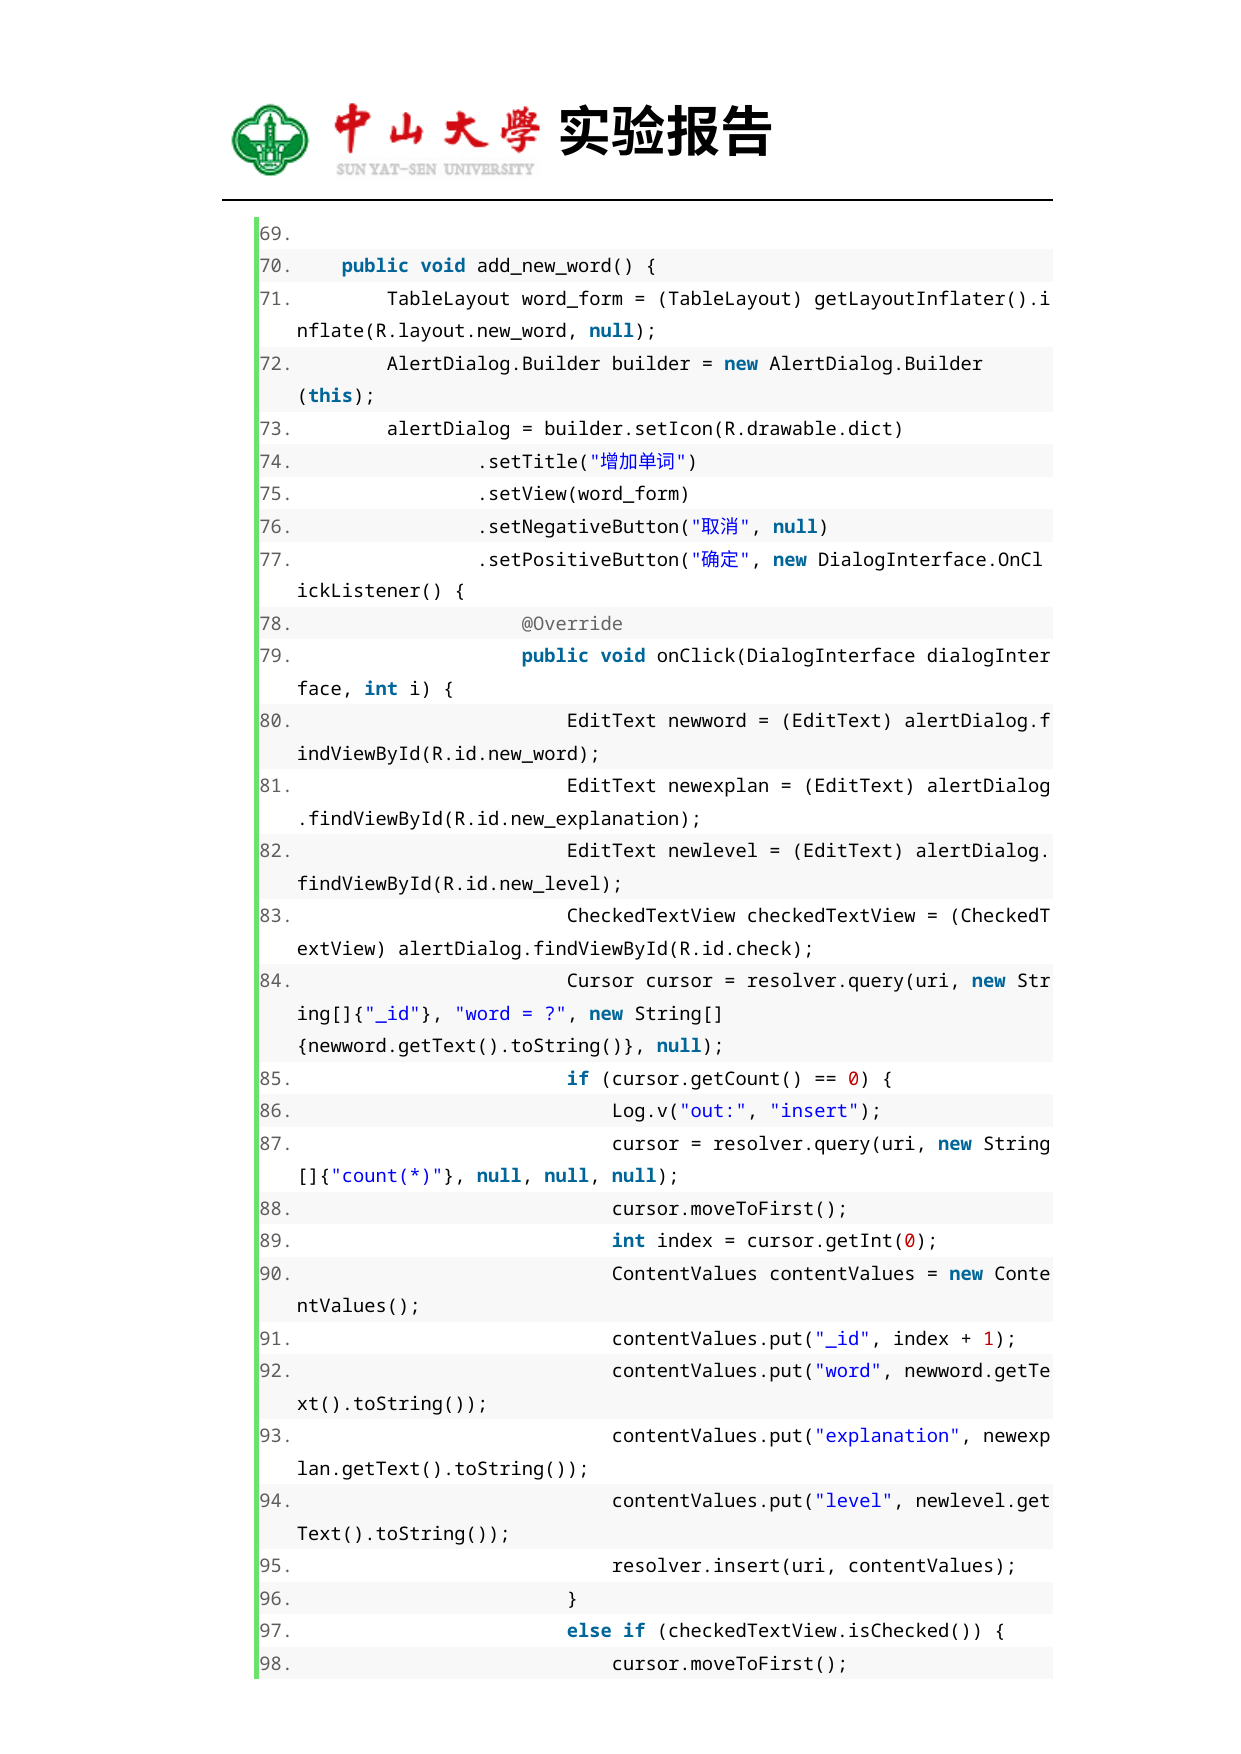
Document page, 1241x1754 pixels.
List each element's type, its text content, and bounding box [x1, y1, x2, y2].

list contentValues.put("_id", index + 1); [259, 1322, 1053, 1354]
list int index = cursor.getInt(0); [259, 1224, 1053, 1257]
list @Override [259, 607, 1053, 639]
list .setView(word_form) [259, 477, 1053, 509]
list Log.v("out:", "insert"); [259, 1094, 1053, 1127]
list ContentValues contentValues = new ContentValues(); [259, 1257, 1053, 1322]
list EditText newword = (EditText) alertDialog.findViewById(R.id.new_word); [259, 704, 1053, 769]
list resolver.insert(uri, contentValues); [259, 1549, 1053, 1582]
list TableLayout word_form = (TableLayout) getLayoutInflater().inflate(R.layout.new_word, null); [259, 282, 1053, 347]
list .setPositiveButton("确定", new DialogInterface.OnClickListener() { [259, 542, 1053, 607]
list public void add_new_word() { [259, 249, 1053, 282]
list CheckedTextView checkedTextView = (CheckedTextView) alertDialog.findViewById(R.id.check); [259, 899, 1053, 964]
list .setNegativeButton("取消", null) [259, 509, 1053, 542]
list cursor.moveToFirst(); [259, 1647, 1053, 1679]
list } [259, 1582, 1053, 1614]
list contentValues.put("explanation", newexplan.getText().toString()); [259, 1419, 1053, 1484]
list alertDialog = builder.setIcon(R.drawable.dict) [259, 412, 1053, 444]
list public void onClick(DialogInterface dialogInterface, int i) { [259, 639, 1053, 704]
list EditText newlevel = (EditText) alertDialog.findViewById(R.id.new_level); [259, 834, 1053, 899]
list AlertDialog.Builder builder = new AlertDialog.Builder(this); [259, 347, 1053, 412]
list EditText newexplan = (EditText) alertDialog.findViewById(R.id.new_explanation); [259, 769, 1053, 834]
list cursor.moveToFirst(); [259, 1192, 1053, 1224]
list contentValues.put("level", newlevel.getText().toString()); [259, 1484, 1053, 1549]
list if (cursor.getCount() == 0) { [259, 1062, 1053, 1094]
list contentValues.put("word", newword.getText().toString()); [259, 1354, 1053, 1419]
picture [221, 98, 543, 182]
list Cursor cursor = resolver.query(uri, new String[]{"_id"}, "word = ?", new String[]{newword.getText().toString()}, null); [259, 964, 1053, 1062]
list else if (checkedTextView.isChecked()) { [259, 1614, 1053, 1647]
list .setTitle("增加单词") [259, 444, 1053, 477]
list cursor = resolver.query(uri, new String[]{"count(*)"}, null, null, null); [259, 1127, 1053, 1192]
